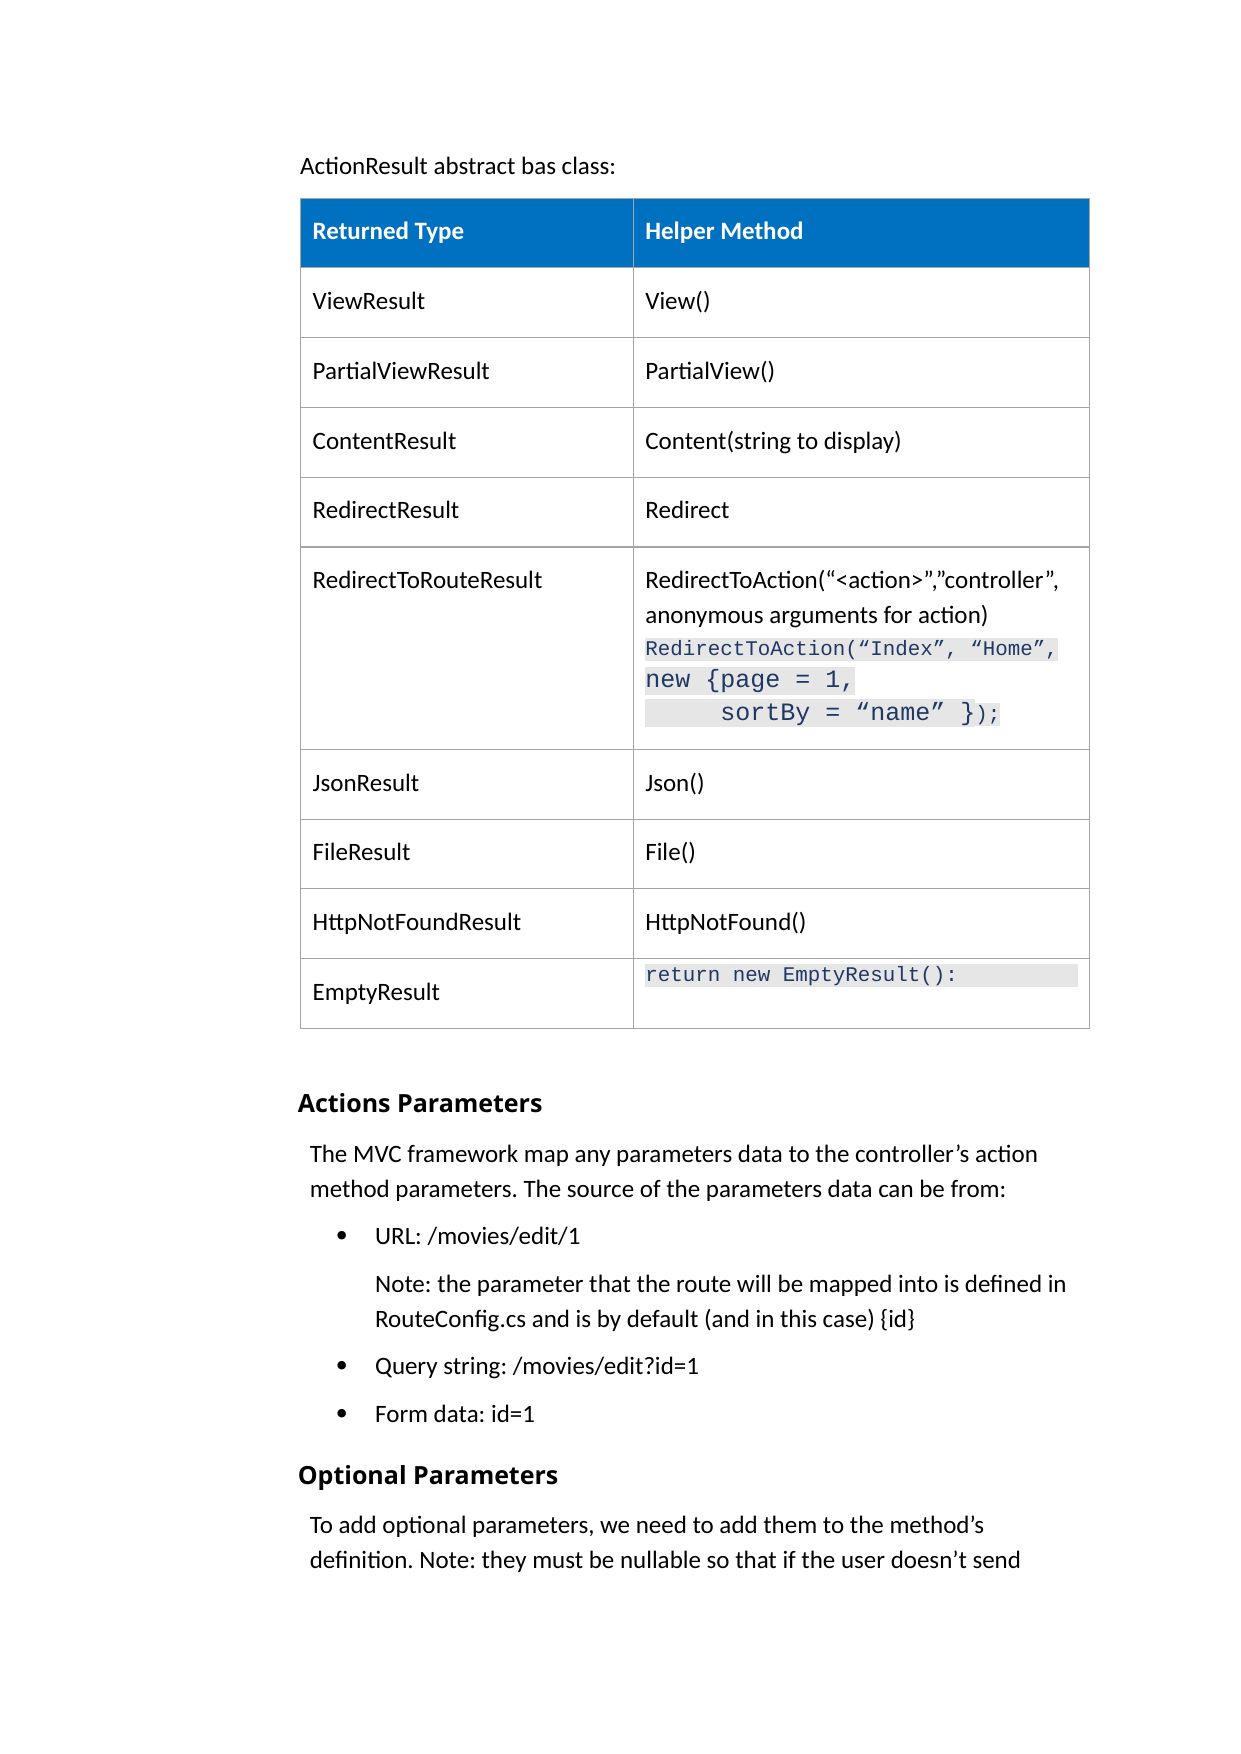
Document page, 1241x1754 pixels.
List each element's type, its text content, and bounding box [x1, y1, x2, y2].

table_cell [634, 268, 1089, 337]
text The MVC framework map any parameters data to the controller’s action method parameters. The source of the parameters data can be from: [309, 1138, 1090, 1203]
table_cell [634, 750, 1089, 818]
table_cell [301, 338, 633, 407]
subtitle Optional Parameters [298, 1458, 1090, 1492]
subtitle Actions Parameters [298, 1086, 1090, 1120]
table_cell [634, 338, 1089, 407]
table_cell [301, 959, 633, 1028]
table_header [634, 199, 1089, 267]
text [309, 1509, 1090, 1575]
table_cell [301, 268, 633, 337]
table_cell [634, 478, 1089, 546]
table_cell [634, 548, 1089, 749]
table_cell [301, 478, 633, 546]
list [262, 150, 1090, 181]
list URL: /movies/edit/1 [337, 1220, 1090, 1251]
list Form data: id=1 [337, 1398, 1090, 1428]
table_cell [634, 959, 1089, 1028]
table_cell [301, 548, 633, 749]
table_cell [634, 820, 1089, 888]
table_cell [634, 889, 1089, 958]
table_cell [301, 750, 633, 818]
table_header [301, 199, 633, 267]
list Query string: /movies/edit?id=1 [337, 1350, 1090, 1381]
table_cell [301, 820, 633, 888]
text Note: the parameter that the route will be mapped into is defined in RouteConfig.cs and is by default (and in this case) {id} [375, 1268, 1090, 1333]
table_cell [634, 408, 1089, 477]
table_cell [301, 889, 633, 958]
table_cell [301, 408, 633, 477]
